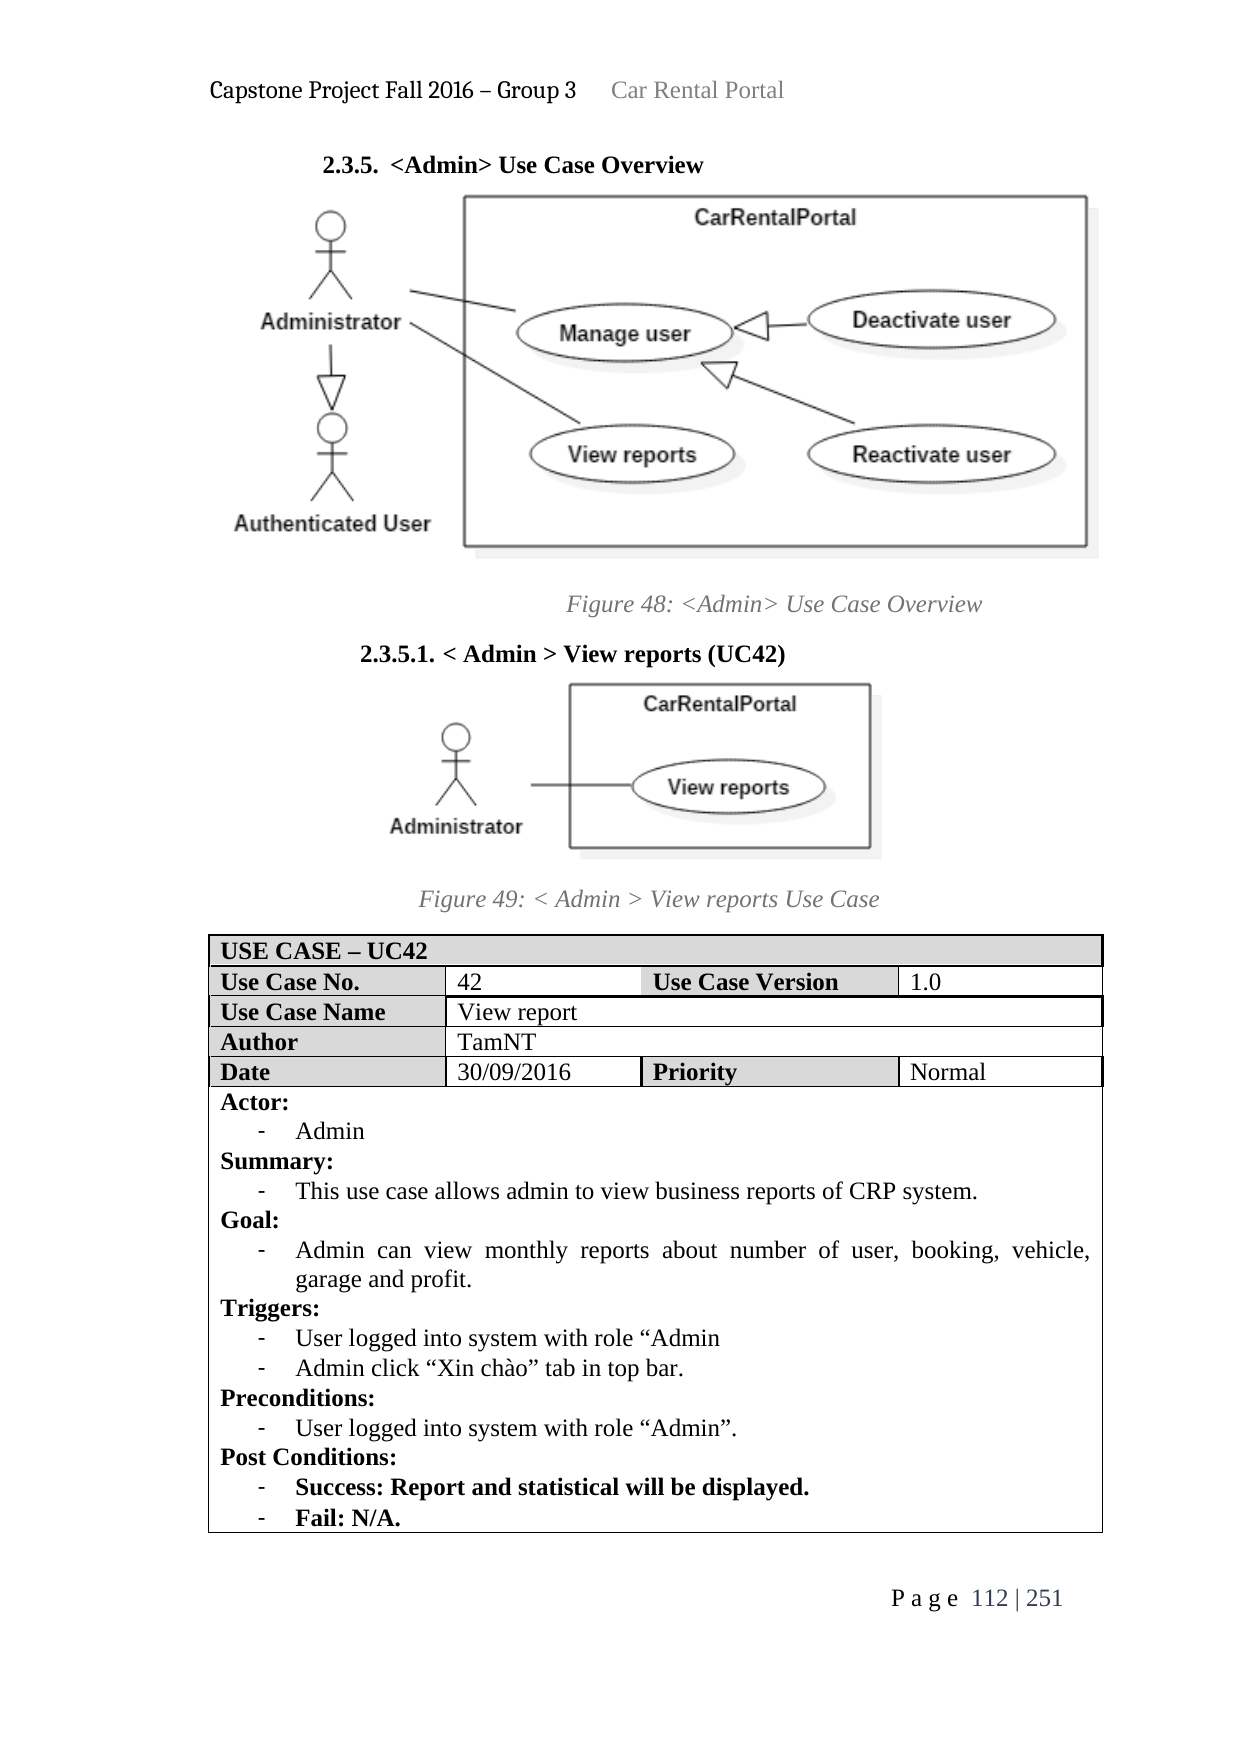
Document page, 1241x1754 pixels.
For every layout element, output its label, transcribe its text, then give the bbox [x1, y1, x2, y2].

subtitle <Admin> Use Case Overview [322, 150, 1090, 179]
text Figure 48: <Admin> Use Case Overview [529, 589, 1090, 618]
table_cell Use Case No. [209, 966, 445, 995]
table_header USE CASE – UC42 [210, 936, 1101, 964]
table_cell TamNT [446, 1027, 1102, 1056]
table_cell 42 [446, 967, 641, 995]
table_cell Use Case Name [210, 996, 445, 1026]
table_cell Author [209, 1027, 445, 1056]
text Figure 49: < Admin > View reports Use Case [210, 884, 1090, 913]
subtitle < Admin > View reports (UC42) [360, 639, 1090, 667]
table_cell 30/09/2016 [447, 1057, 640, 1086]
table_cell 1.0 [899, 967, 1102, 995]
table_cell Normal [900, 1057, 1101, 1086]
picture [367, 669, 933, 866]
picture [210, 181, 1110, 571]
table_cell Priority [643, 1057, 898, 1086]
table_cell Date [210, 1057, 445, 1086]
table_cell View report [447, 998, 1101, 1026]
table_cell Use Case Version [641, 967, 898, 995]
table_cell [209, 1087, 1102, 1532]
